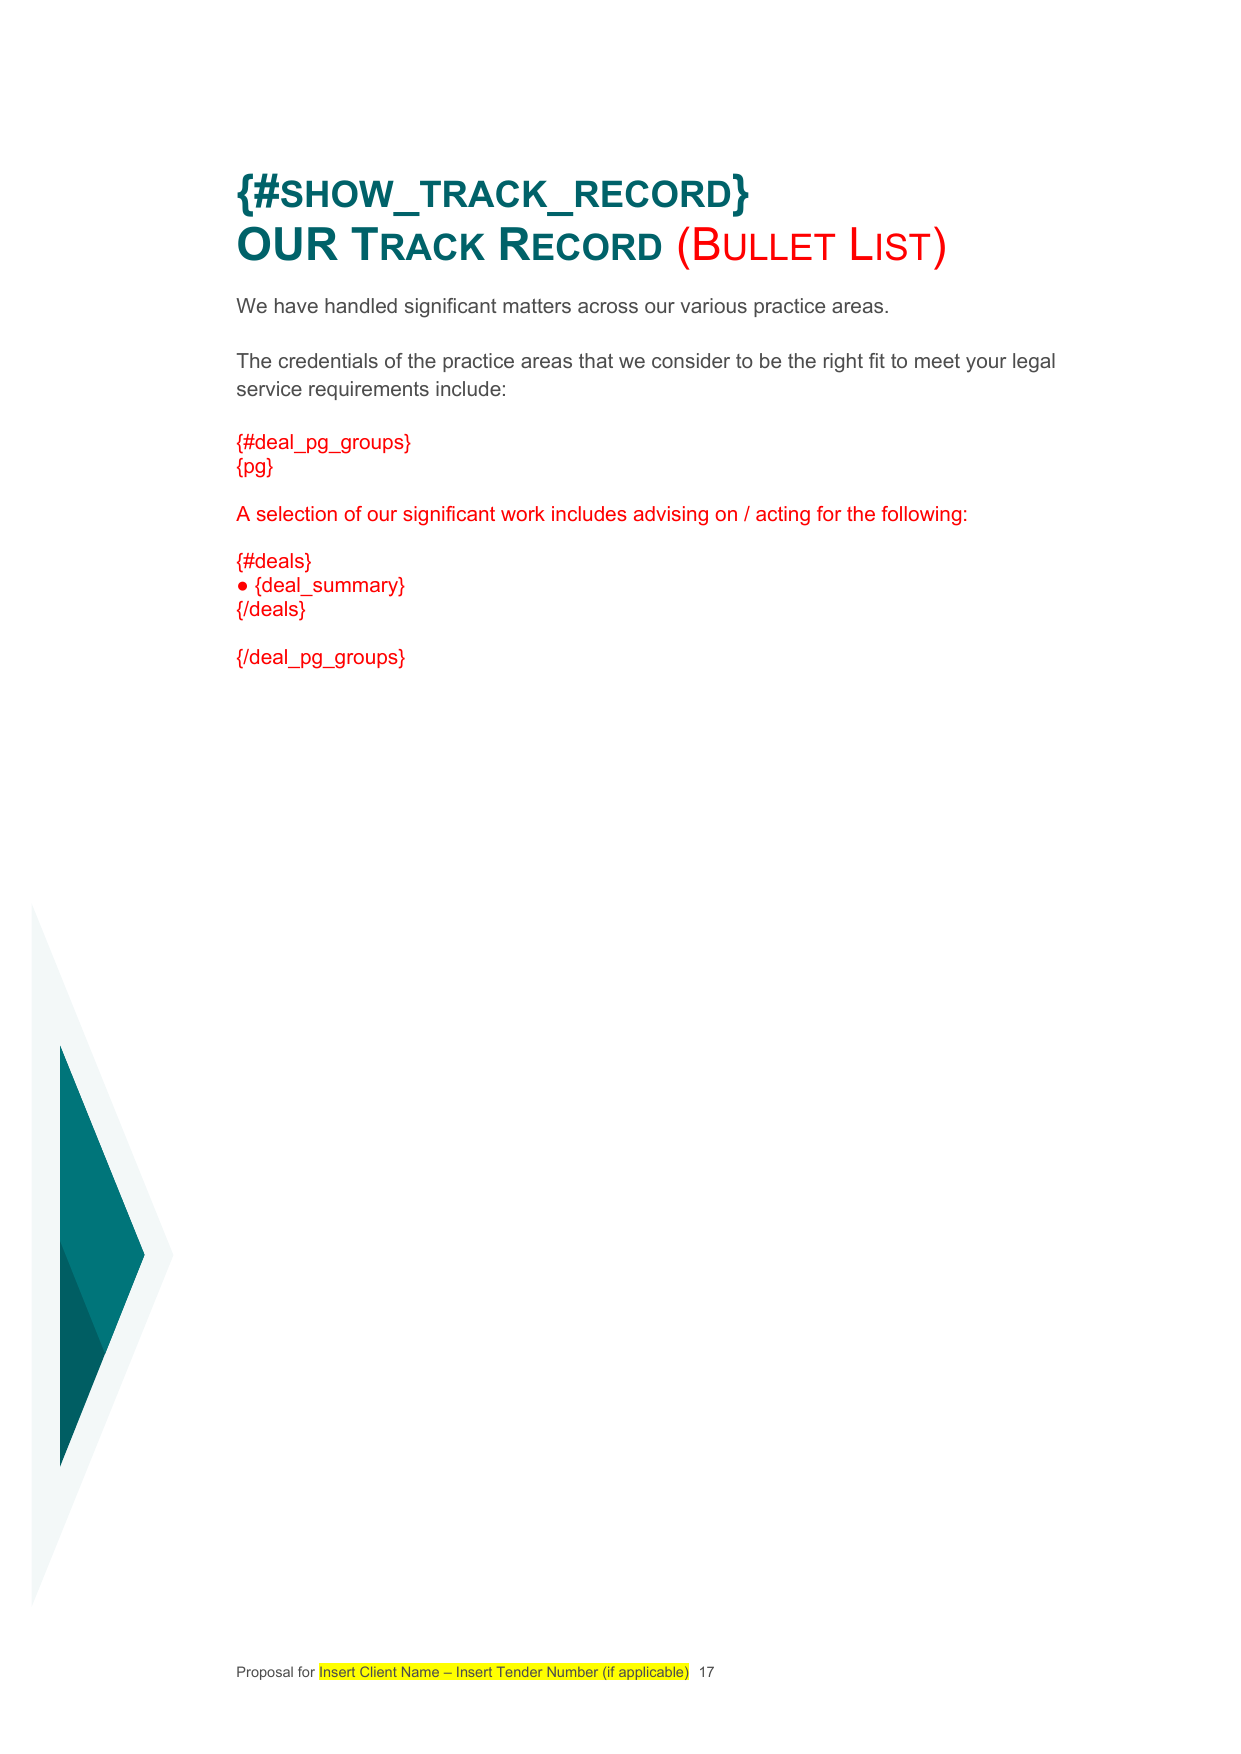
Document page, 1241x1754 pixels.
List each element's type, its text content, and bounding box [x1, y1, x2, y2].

subtitle {#deal_pg_groups} [236, 429, 1122, 453]
text The credentials of the practice areas that we consider to be the right fit to meet your legal service requirements include: [236, 349, 1122, 401]
subtitle {/deal_pg_groups} [236, 645, 1122, 669]
text {#show_track_record} [236, 164, 1122, 217]
subtitle A selection of our significant work includes advising on / acting for the following: [236, 501, 1122, 525]
subtitle {/deals} [236, 597, 1122, 621]
text We have handled significant matters across our various practice areas. [236, 294, 1122, 318]
subtitle ● {deal_summary} [236, 573, 1122, 597]
subtitle {#deals} [236, 549, 1122, 573]
subtitle {pg} [236, 453, 1122, 477]
text OUR Track Record (Bullet List) [236, 217, 1122, 270]
